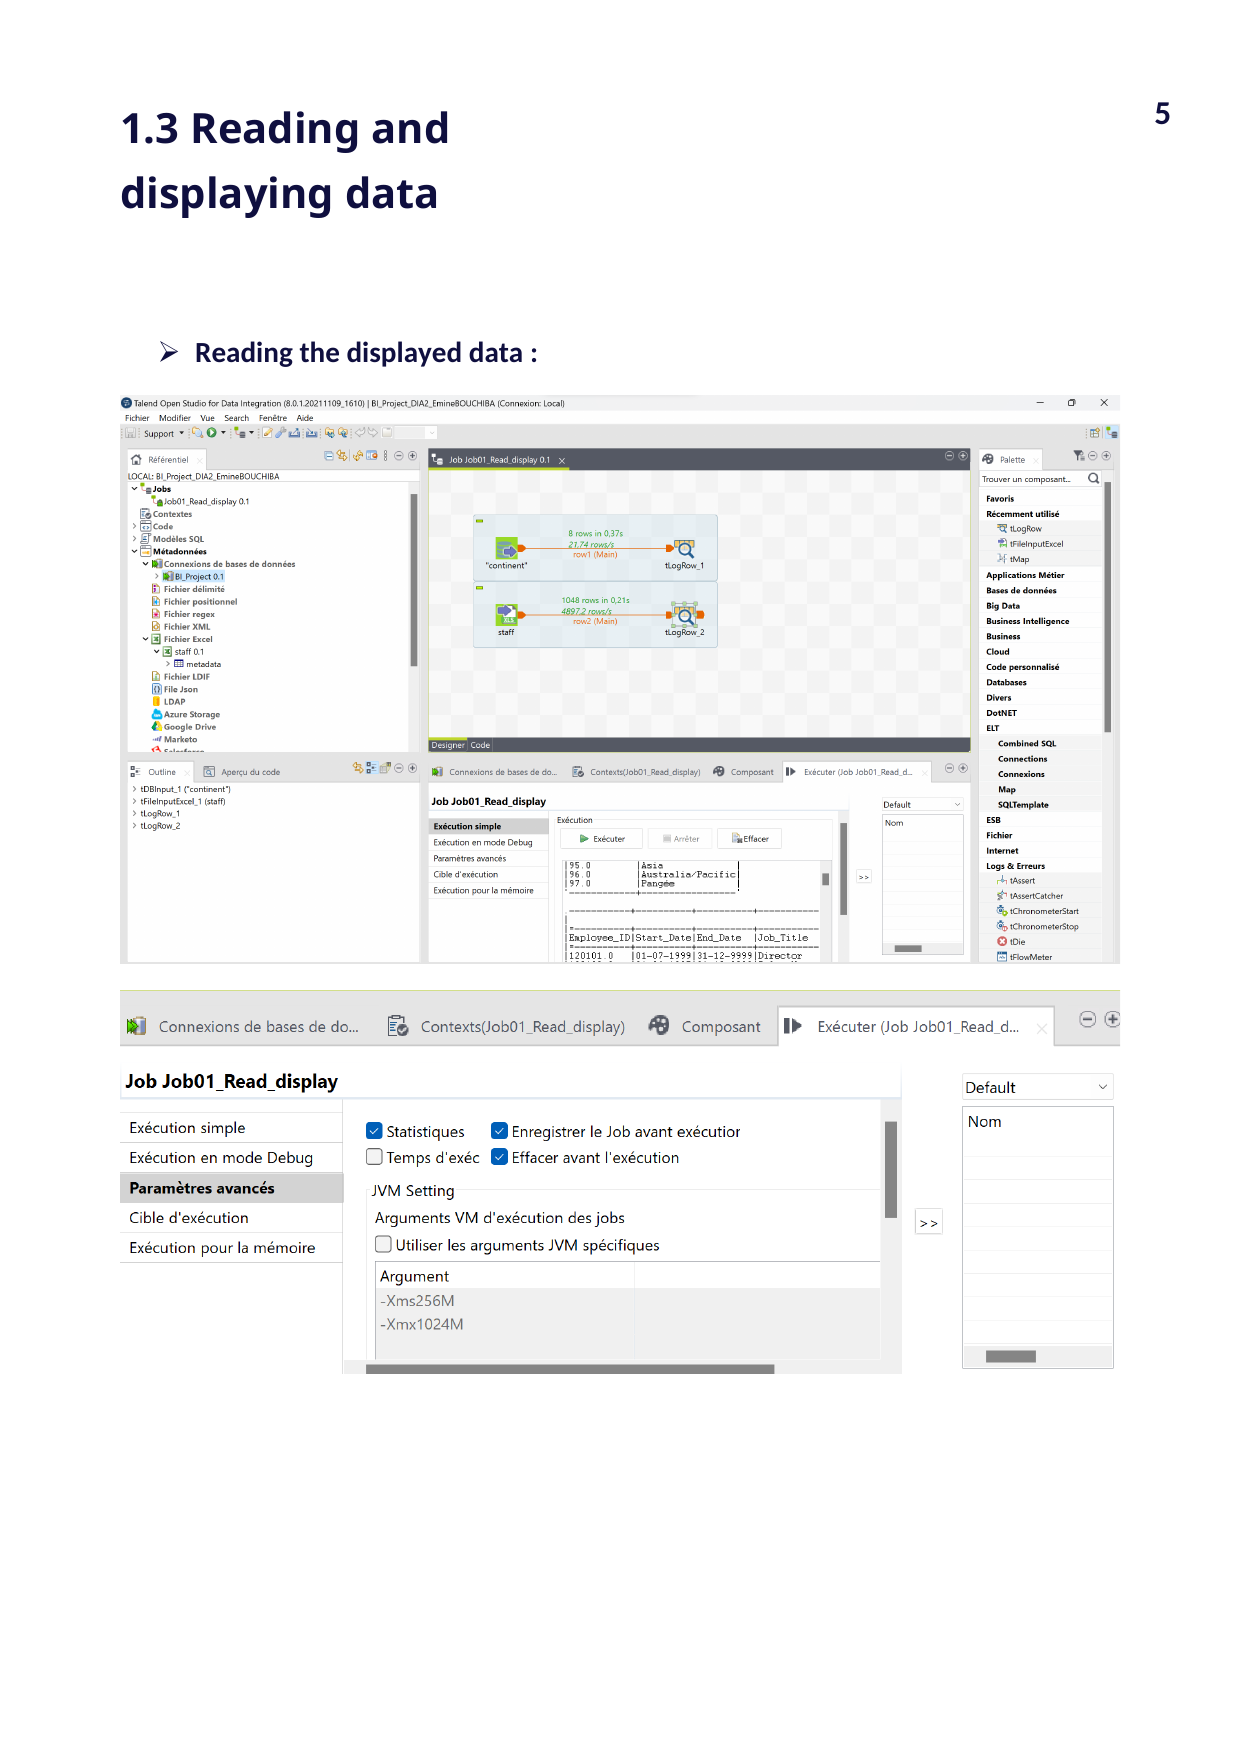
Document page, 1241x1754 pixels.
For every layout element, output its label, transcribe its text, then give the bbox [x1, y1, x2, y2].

list Reading the displayed data : [157, 334, 1120, 369]
table_header 1.3 Reading and displaying data [109, 91, 622, 234]
picture [120, 990, 1121, 1374]
picture [120, 395, 1121, 964]
